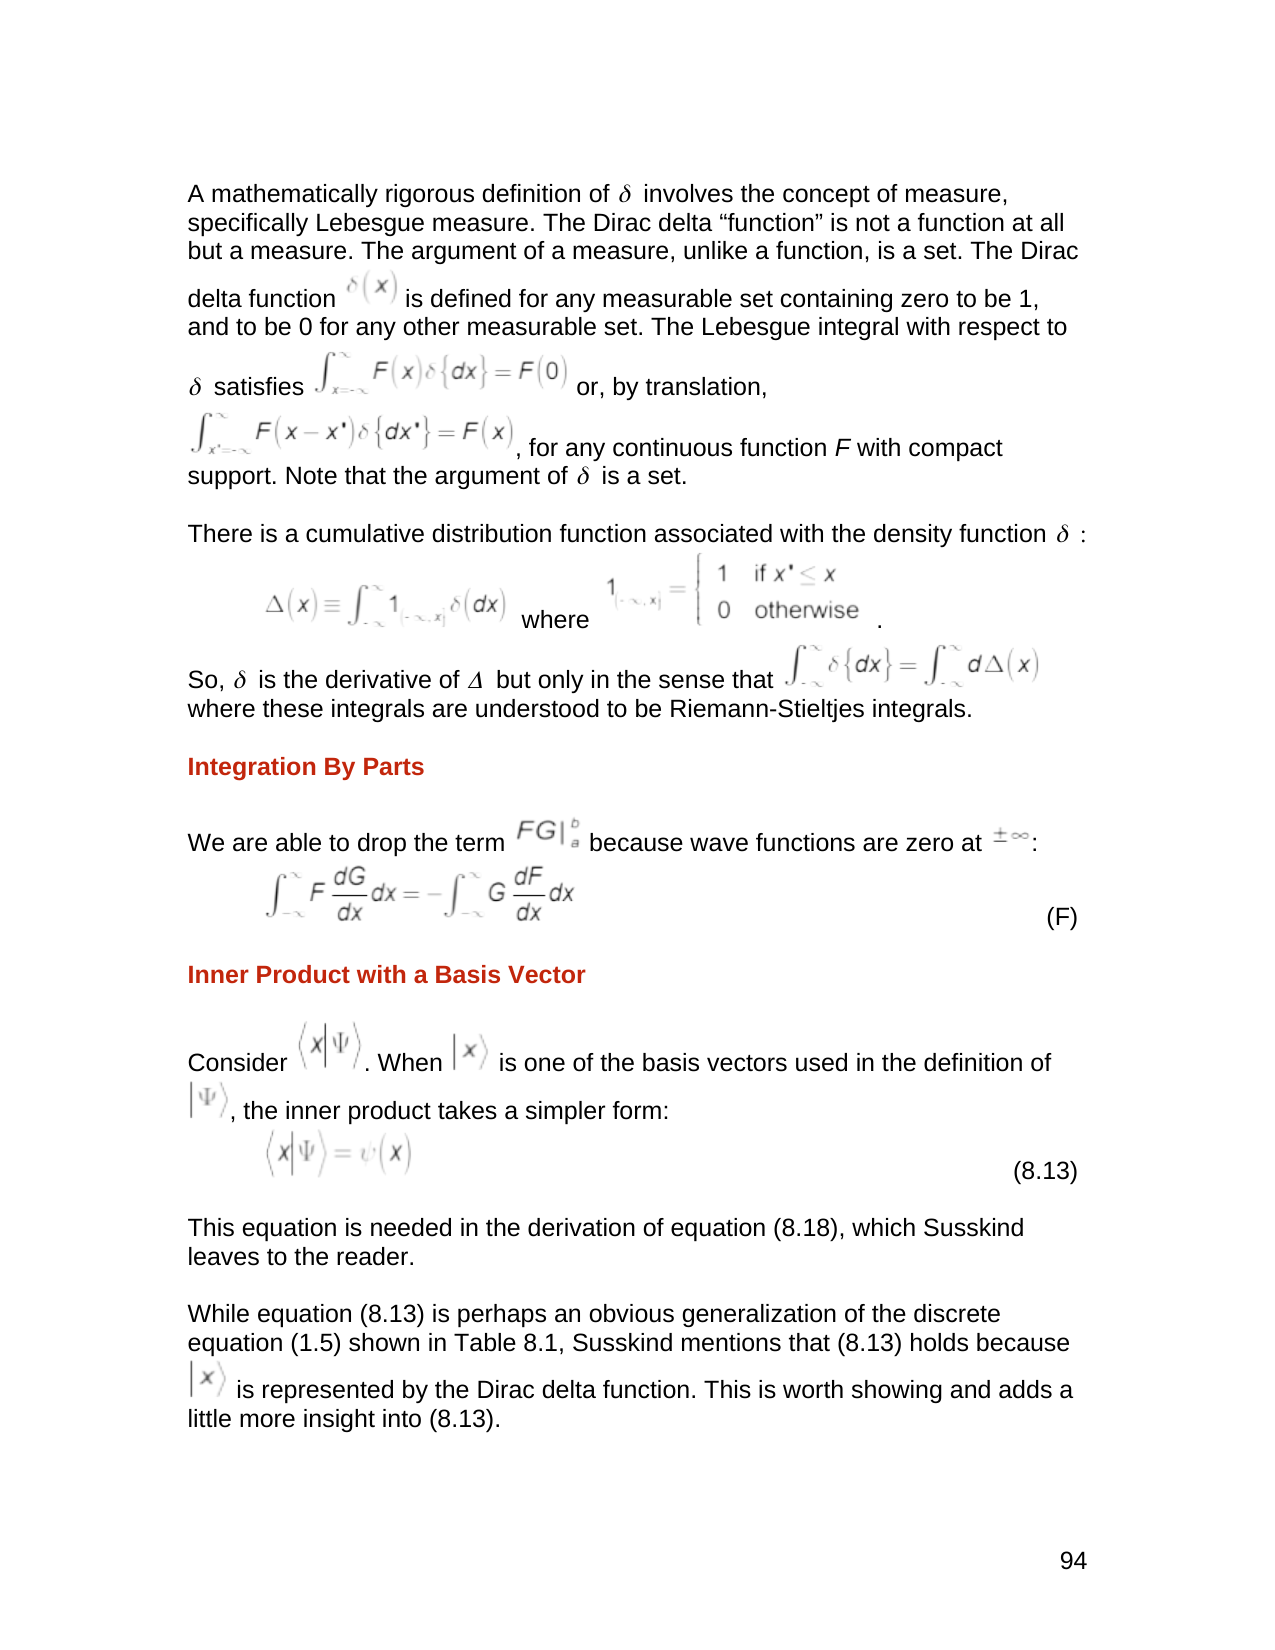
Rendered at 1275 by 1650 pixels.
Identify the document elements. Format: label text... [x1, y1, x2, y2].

text Inner Product with a Basis Vector [187, 959, 1087, 988]
text There is a cumulative distribution function associated with the density function  [187, 519, 1087, 548]
text where . [187, 548, 1087, 634]
text We are able to drop the term because wave functions are zero at : [187, 809, 1087, 856]
text (8.13) [187, 1124, 1087, 1184]
text This equation is needed in the derivation of equation (8.18), which Susskind leaves to the reader. [187, 1213, 1087, 1271]
text So,  is the derivative of  but only in the sense that [187, 634, 1087, 694]
text Integration By Parts [187, 752, 1087, 780]
text (F) [187, 856, 1087, 931]
text Consider . When is one of the basis vectors used in the definition of , the inner product takes a simpler form: [187, 1017, 1087, 1124]
text While equation (8.13) is perhaps an obvious generalization of the discrete equation (1.5) shown in Table 8.1, Susskind mentions that (8.13) holds because is represented by the Dirac delta function. This is worth showing and adds a little more insight into (8.13). [187, 1299, 1087, 1433]
text where these integrals are understood to be Riemann-Stieltjes integrals. [187, 694, 1087, 723]
text A mathematically rigorous definition of  involves the concept of measure, specifically Lebesgue measure. The Dirac delta “function” is not a function at all but a measure. The argument of a measure, unlike a function, is a set. The Dirac delta function is defined for any measurable set containing zero to be 1, and to be 0 for any other measurable set. The Lebesgue integral with respect to  satisfies or, by translation, , for any continuous function F with compact support. Note that the argument of  is a set. [187, 179, 1087, 490]
